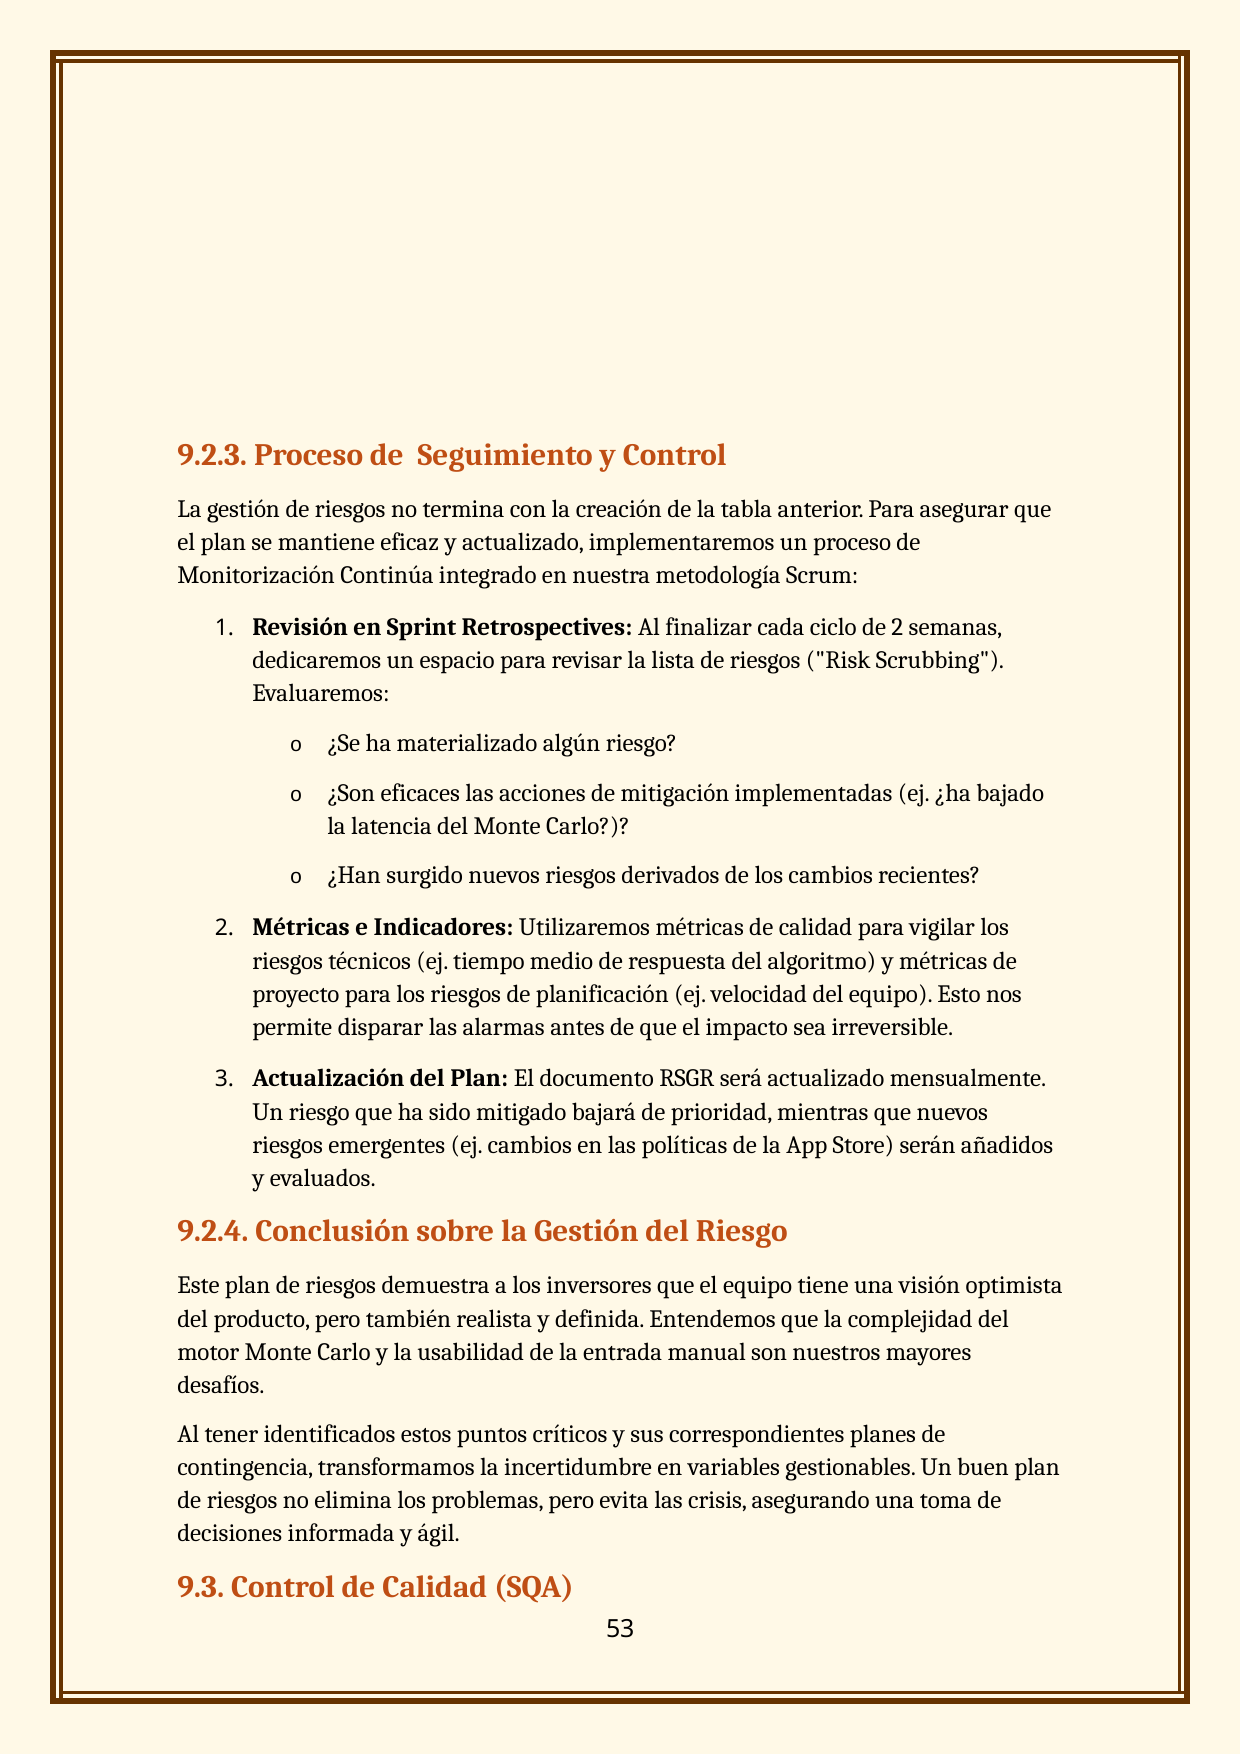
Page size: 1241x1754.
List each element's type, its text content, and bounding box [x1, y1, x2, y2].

text La gestión de riesgos no termina con la creación de la tabla anterior. Para asegurar que el plan se mantiene eficaz y actualizado, implementaremos un proceso de Monitorización Continúa integrado en nuestra metodología Scrum: [177, 495, 1063, 590]
list ¿Son eficaces las acciones de mitigación implementadas (ej. ¿ha bajado la latencia del Monte Carlo?)? [289, 779, 1063, 840]
list Revisión en Sprint Retrospectives: Al finalizar cada ciclo de 2 semanas, dedicaremos un espacio para revisar la lista de riesgos ("Risk Scrubbing"). Evaluaremos: [214, 611, 1063, 708]
text Al tener identificados estos puntos críticos y sus correspondientes planes de contingencia, transformamos la incertidumbre en variables gestionables. Un buen plan de riesgos no elimina los problemas, pero evita las crisis, asegurando una toma de decisiones informada y ágil. [177, 1420, 1063, 1548]
text 9.2.3. Proceso de Seguimiento y Control [177, 437, 1063, 473]
list Métricas e Indicadores: Utilizaremos métricas de calidad para vigilar los riesgos técnicos (ej. tiempo medio de respuesta del algoritmo) y métricas de proyecto para los riesgos de planificación (ej. velocidad del equipo). Esto nos permite disparar las alarmas antes de que el impacto sea irreversible. [214, 911, 1063, 1041]
text 9.3. Control de Calidad (SQA) [177, 1569, 1063, 1605]
list ¿Han surgido nuevos riesgos derivados de los cambios recientes? [289, 861, 1063, 890]
list Actualización del Plan: El documento RSGR será actualizado mensualmente. Un riesgo que ha sido mitigado bajará de prioridad, mientras que nuevos riesgos emergentes (ej. cambios en las políticas de la App Store) serán añadidos y evaluados. [214, 1062, 1063, 1193]
list ¿Se ha materializado algún riesgo? [289, 729, 1063, 758]
text Este plan de riesgos demuestra a los inversores que el equipo tiene una visión optimista del producto, pero también realista y definida. Entendemos que la complejidad del motor Monte Carlo y la usabilidad de la entrada manual son nuestros mayores desafíos. [177, 1271, 1063, 1399]
text 9.2.4. Conclusión sobre la Gestión del Riesgo [177, 1213, 1063, 1249]
